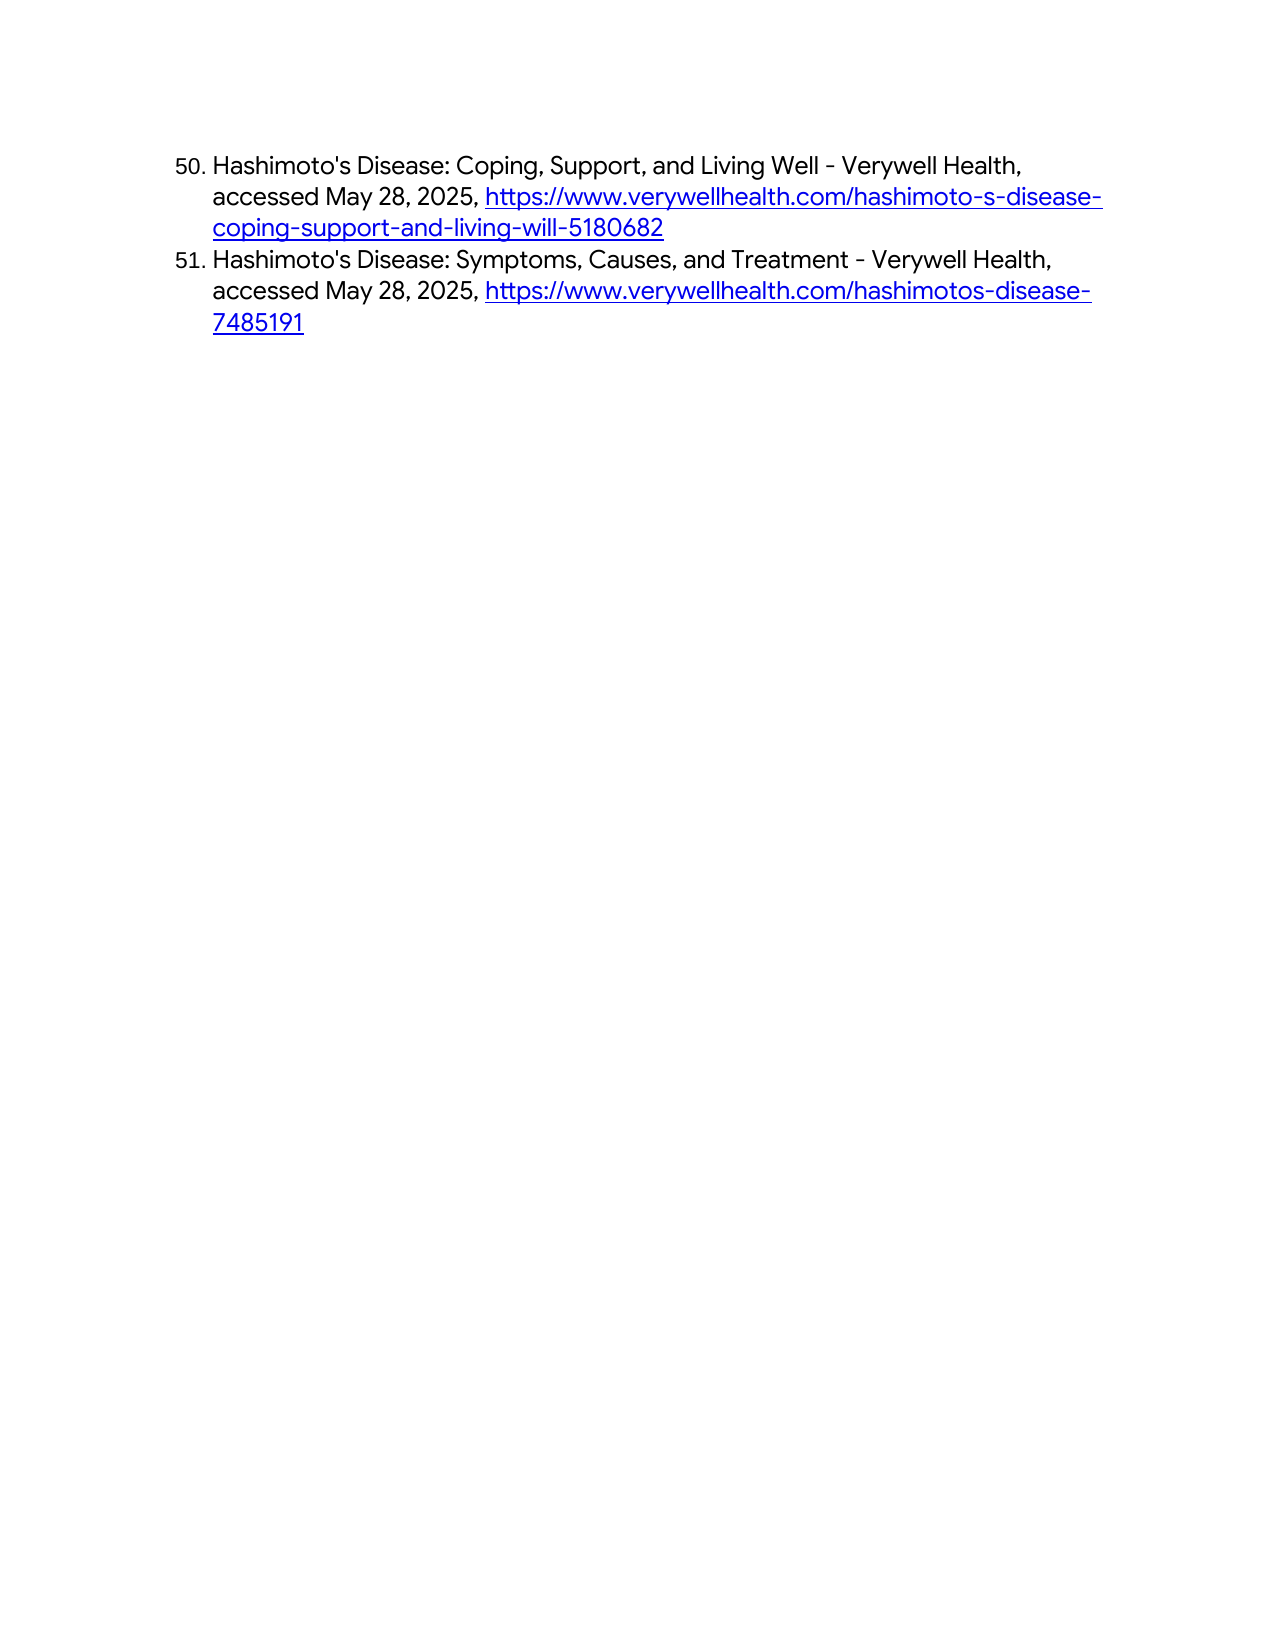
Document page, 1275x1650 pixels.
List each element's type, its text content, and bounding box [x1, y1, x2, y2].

list Hashimoto's Disease: Coping, Support, and Living Well - Verywell Health, accessed May 28, 2025, https://www.verywellhealth.com/hashimoto-s-disease-coping-support-and-living-will-5180682 [175, 150, 1125, 244]
list Hashimoto's Disease: Symptoms, Causes, and Treatment - Verywell Health, accessed May 28, 2025, https://www.verywellhealth.com/hashimotos-disease-7485191 [175, 244, 1125, 338]
